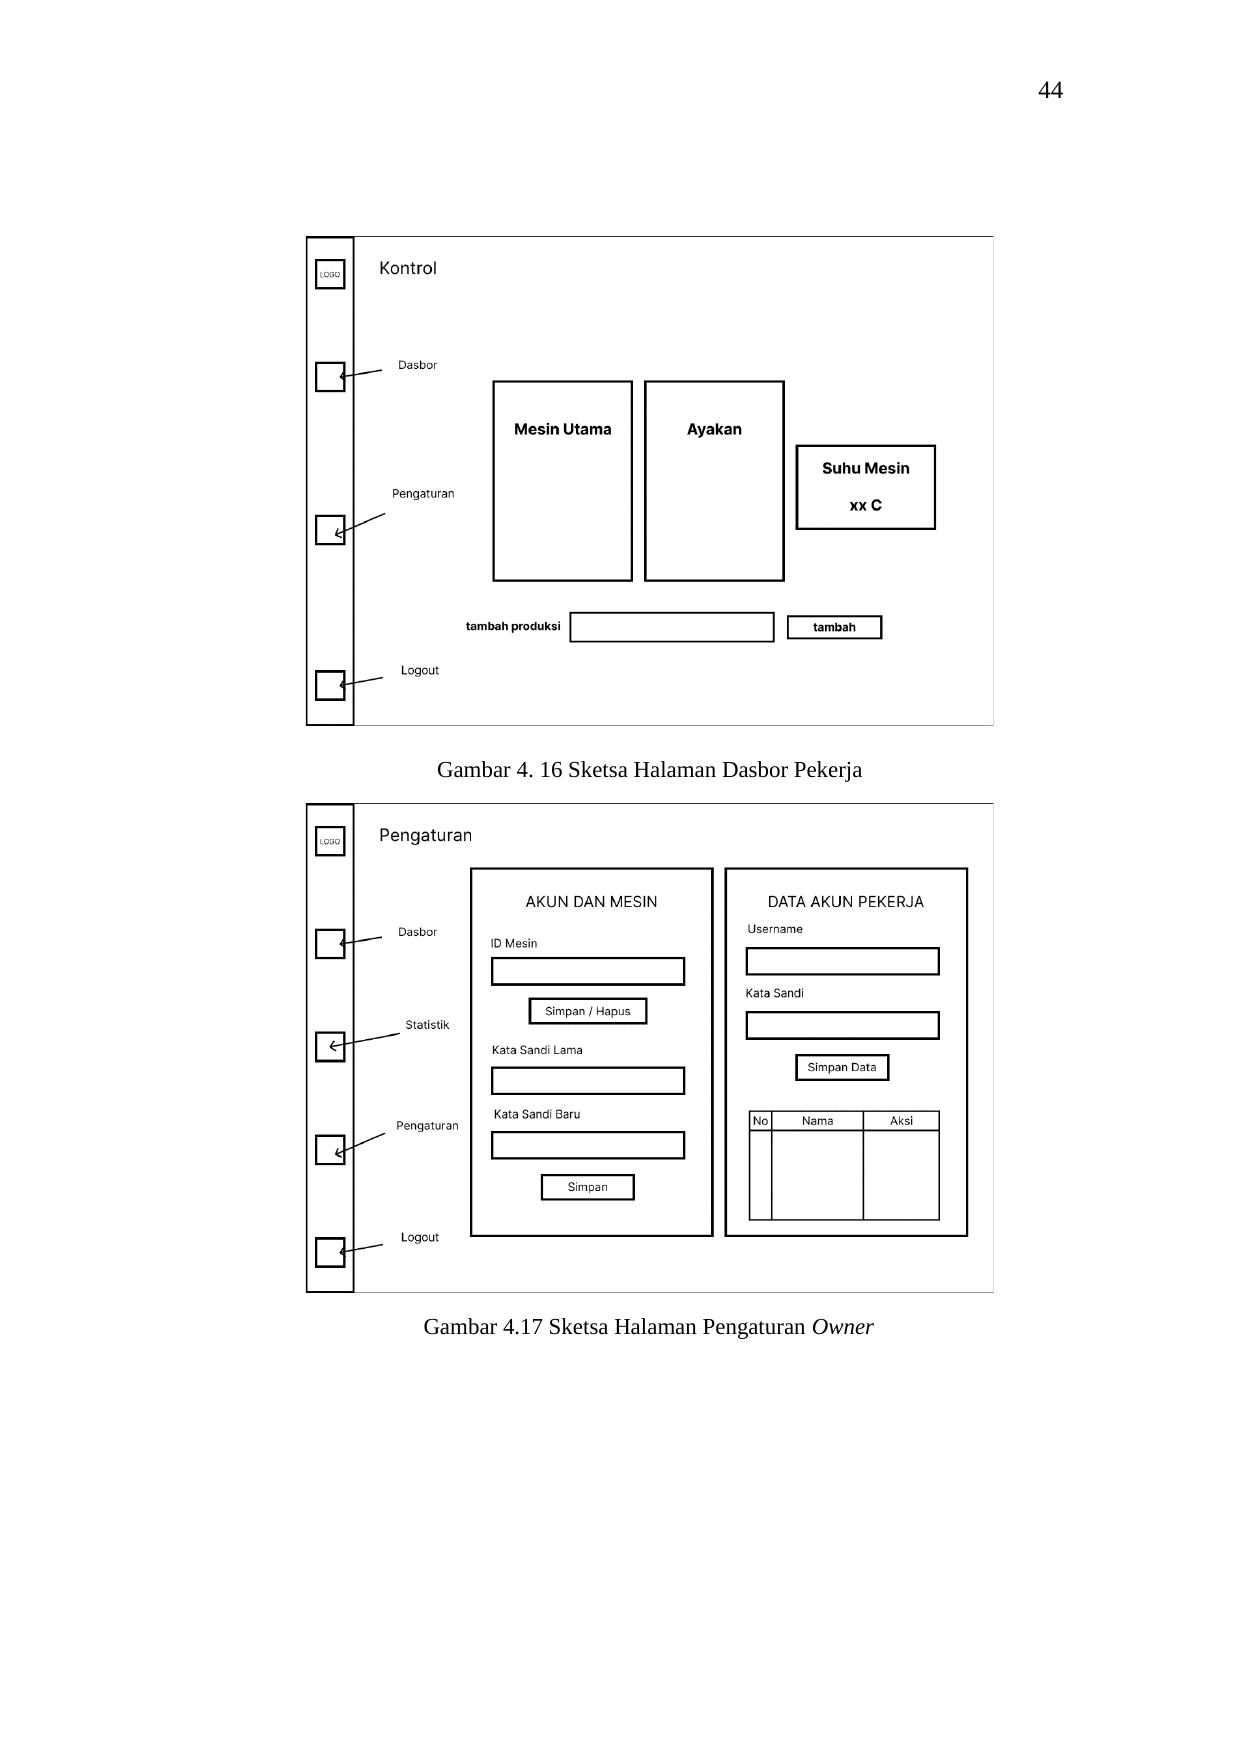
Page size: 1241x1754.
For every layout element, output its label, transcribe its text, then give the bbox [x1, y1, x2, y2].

picture [305, 236, 994, 726]
picture [305, 803, 994, 1293]
